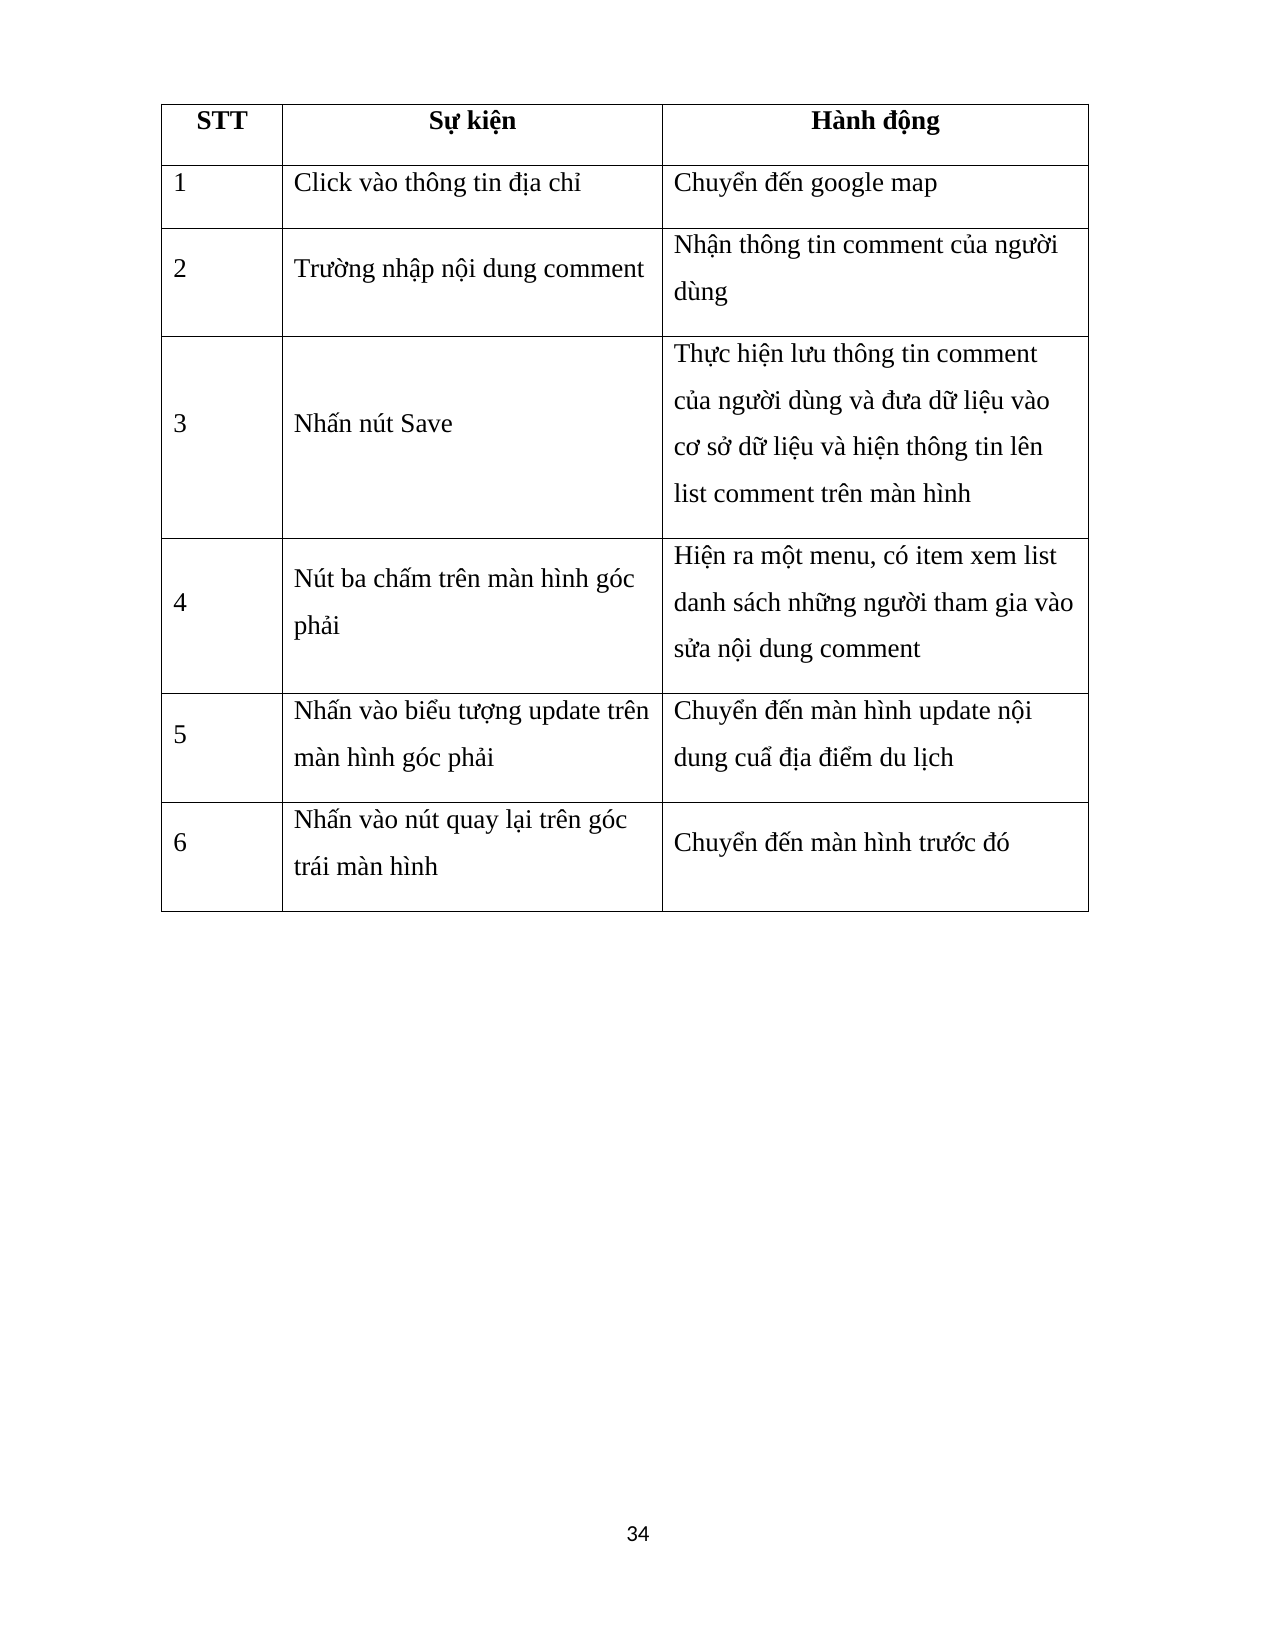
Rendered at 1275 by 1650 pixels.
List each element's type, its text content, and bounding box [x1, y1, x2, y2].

table_cell Nhấn nút Save [283, 337, 662, 538]
table_cell Chuyển đến màn hình update nội dung cuẩ địa điểm du lịch [663, 694, 1088, 802]
table_cell 2 [162, 229, 282, 336]
table_cell Nhấn vào nút quay lại trên góc trái màn hình [283, 803, 662, 911]
table_header Sự kiện [283, 105, 662, 165]
table_cell Trường nhập nội dung comment [283, 229, 662, 336]
table_cell Thực hiện lưu thông tin comment của người dùng và đưa dữ liệu vào cơ sở dữ liệu và hiện thông tin lên list comment trên màn hình [663, 337, 1088, 538]
table_cell Nút ba chấm trên màn hình góc phải [283, 539, 662, 693]
table_cell Hiện ra một menu, có item xem list danh sách những người tham gia vào sửa nội dung comment [663, 539, 1088, 693]
table_cell 5 [162, 694, 282, 802]
table_header Hành động [663, 105, 1088, 165]
table_cell Click vào thông tin địa chỉ [283, 166, 662, 227]
table_cell Nhấn vào biểu tượng update trên màn hình góc phải [283, 694, 662, 802]
table_cell Nhận thông tin comment của người dùng [663, 229, 1088, 336]
table_cell 6 [162, 803, 282, 911]
table_cell 1 [162, 166, 282, 227]
table_cell Chuyển đến google map [663, 166, 1088, 227]
table_cell 4 [162, 539, 282, 693]
table_header STT [162, 105, 282, 165]
table_cell Chuyển đến màn hình trước đó [663, 803, 1088, 911]
table_cell 3 [162, 337, 282, 538]
